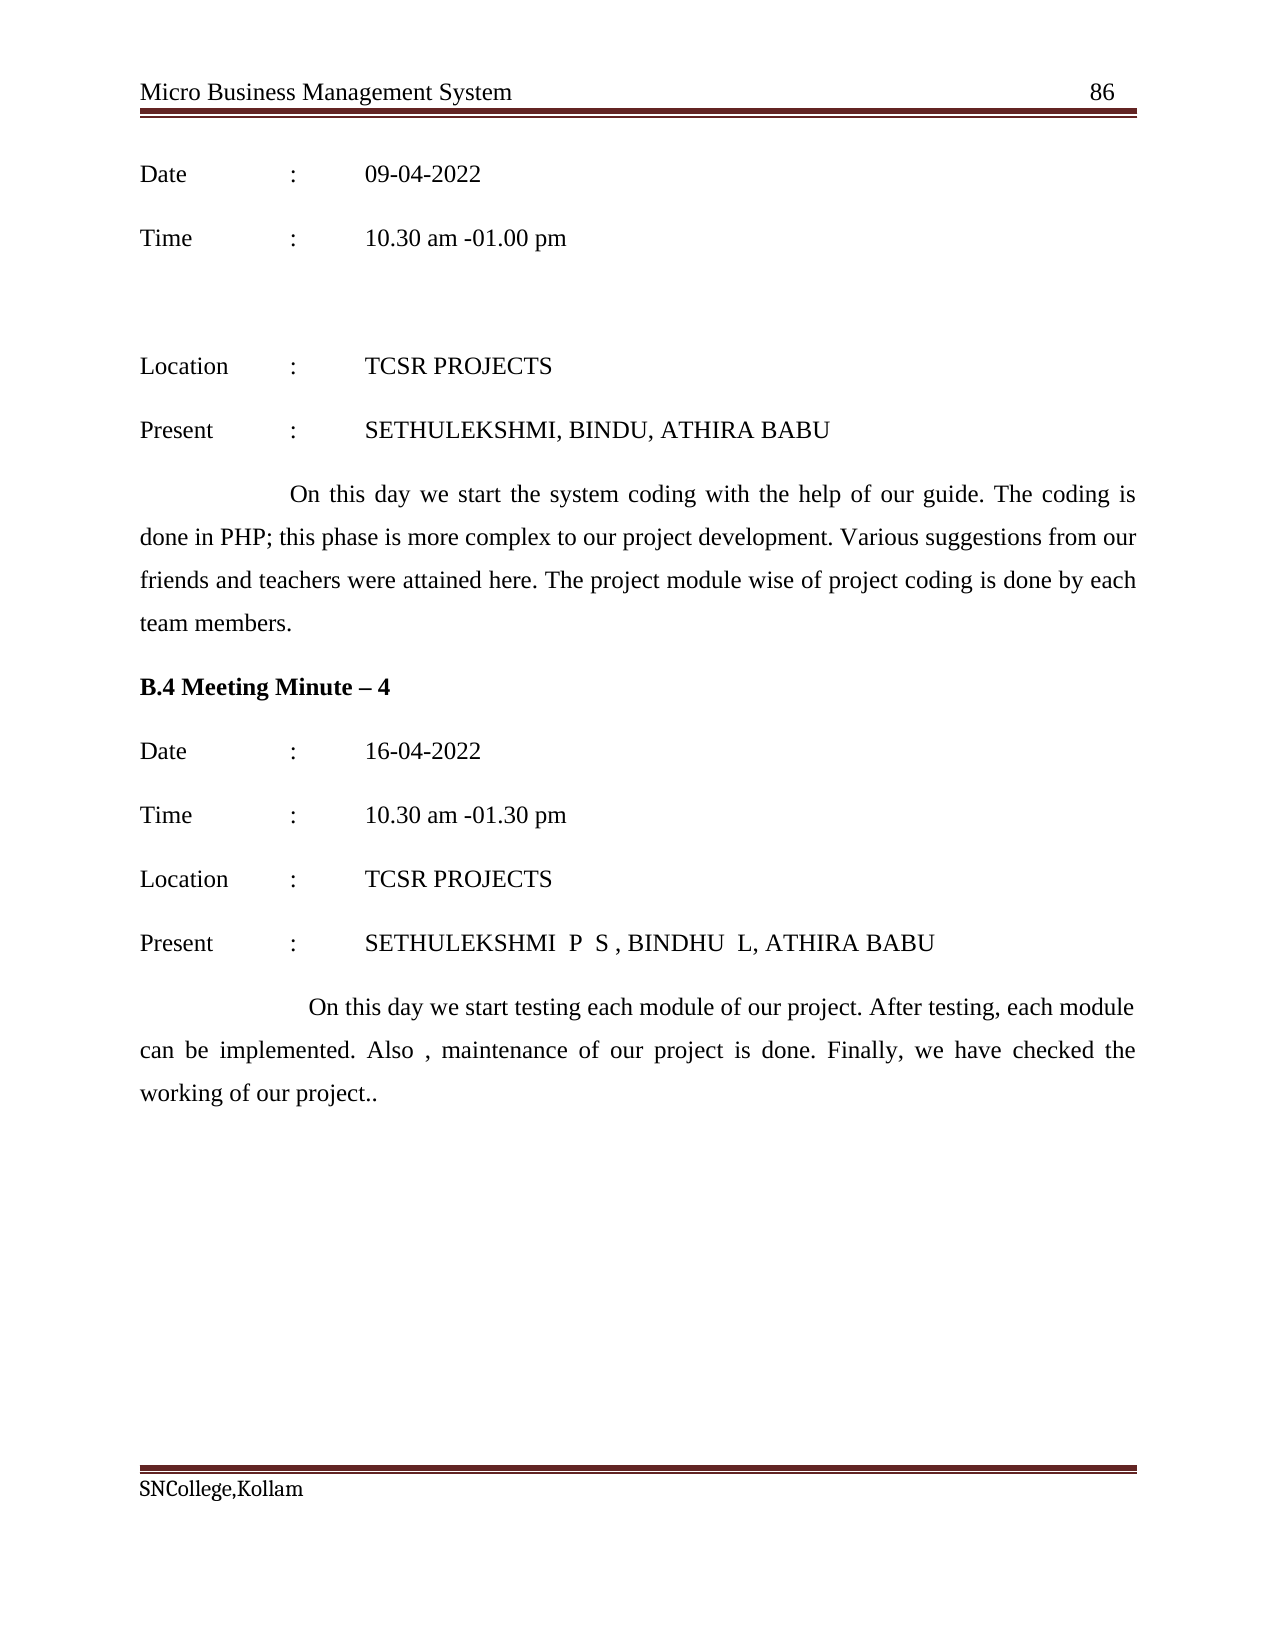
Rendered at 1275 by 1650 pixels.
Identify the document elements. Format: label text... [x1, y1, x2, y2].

text Present : SETHULEKSHMI P S , BINDHU L, ATHIRA BABU [139, 928, 1137, 957]
text Time : 10.30 am -01.00 pm [139, 223, 1137, 252]
text Location : TCSR PROJECTS [139, 351, 1137, 380]
text Date : 09-04-2022 [139, 159, 1137, 188]
text On this day we start testing each module of our project. After testing, each module can be implemented. Also , maintenance of our project is done. Finally, we have checked the working of our project.. [139, 992, 1137, 1107]
text Location : TCSR PROJECTS [139, 864, 1137, 893]
text B.4 Meeting Minute – 4 [139, 672, 1137, 701]
text Date : 16-04-2022 [139, 736, 1137, 765]
text Present : SETHULEKSHMI, BINDU, ATHIRA BABU [139, 415, 1137, 444]
text On this day we start the system coding with the help of our guide. The coding is done in PHP; this phase is more complex to our project development. Various suggestions from our friends and teachers were attained here. The project module wise of project coding is done by each team members. [139, 479, 1137, 637]
text Time : 10.30 am -01.30 pm [139, 800, 1137, 829]
